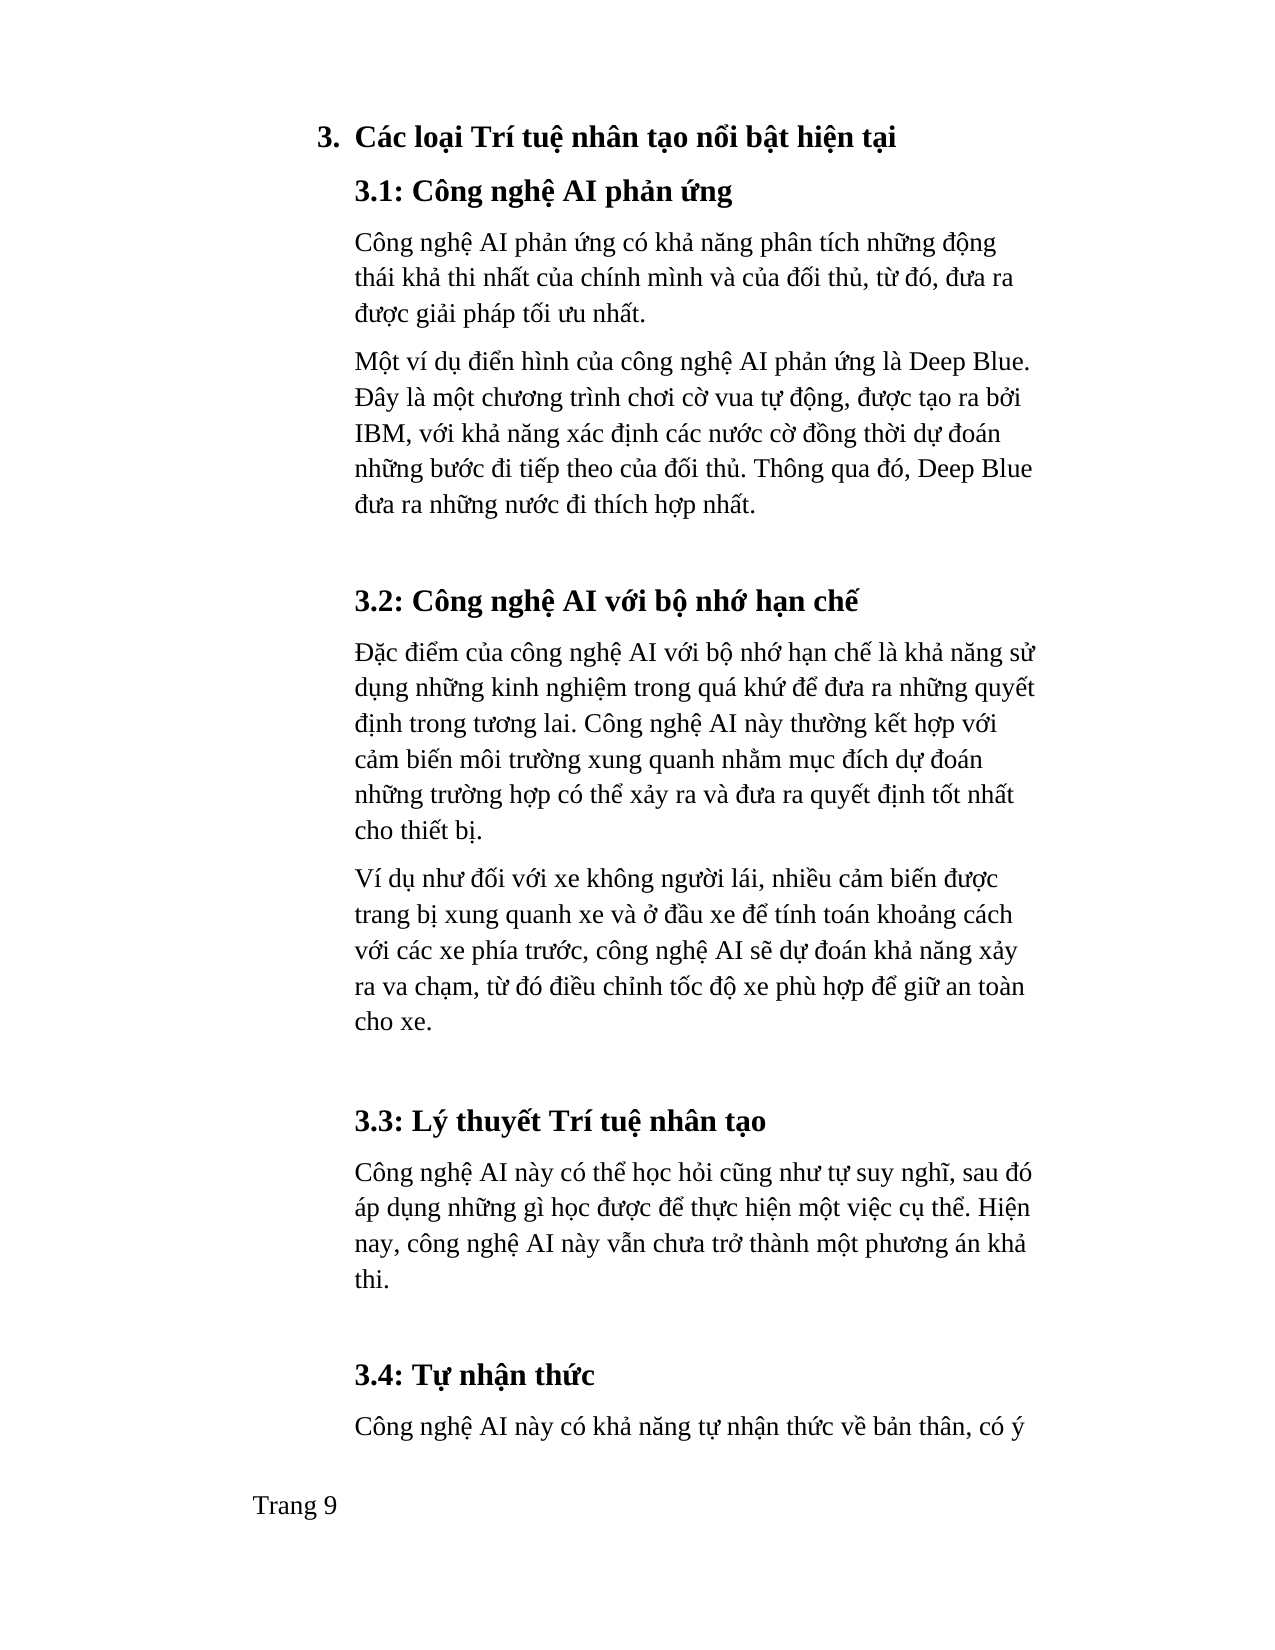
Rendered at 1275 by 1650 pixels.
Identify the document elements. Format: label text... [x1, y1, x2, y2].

text Ví dụ như đối với xe không người lái, nhiều cảm biến được trang bị xung quanh xe và ở đầu xe để tính toán khoảng cách với các xe phía trước, công nghệ AI sẽ dự đoán khả năng xảy ra va chạm, từ đó điều chỉnh tốc độ xe phù hợp để giữ an toàn cho xe. [354, 863, 1039, 1037]
list Các loại Trí tuệ nhân tạo nổi bật hiện tại [317, 118, 1039, 154]
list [354, 1410, 1039, 1442]
text Đặc điểm của công nghệ AI với bộ nhớ hạn chế là khả năng sử dụng những kinh nghiệm trong quá khứ để đưa ra những quyết định trong tương lai. Công nghệ AI này thường kết hợp với cảm biến môi trường xung quanh nhằm mục đích dự đoán những trường hợp có thể xảy ra và đưa ra quyết định tốt nhất cho thiết bị. [354, 636, 1039, 846]
list 3.1: Công nghệ AI phản ứng [354, 172, 1039, 208]
text Công nghệ AI phản ứng có khả năng phân tích những động thái khả thi nhất của chính mình và của đối thủ, từ đó, đưa ra được giải pháp tối ưu nhất. [354, 226, 1039, 328]
list 3.3: Lý thuyết Trí tuệ nhân tạo [354, 1102, 1039, 1138]
list Công nghệ AI này có thể học hỏi cũng như tự suy nghĩ, sau đó áp dụng những gì học được để thực hiện một việc cụ thể. Hiện nay, công nghệ AI này vẫn chưa trở thành một phương án khả thi. [354, 1156, 1039, 1294]
text Một ví dụ điển hình của công nghệ AI phản ứng là Deep Blue. Đây là một chương trình chơi cờ vua tự động, được tạo ra bởi IBM, với khả năng xác định các nước cờ đồng thời dự đoán những bước đi tiếp theo của đối thủ. Thông qua đó, Deep Blue đưa ra những nước đi thích hợp nhất. [354, 345, 1039, 519]
list 3.4: Tự nhận thức [354, 1357, 1039, 1393]
list 3.2: Công nghệ AI với bộ nhớ hạn chế [354, 582, 1039, 618]
